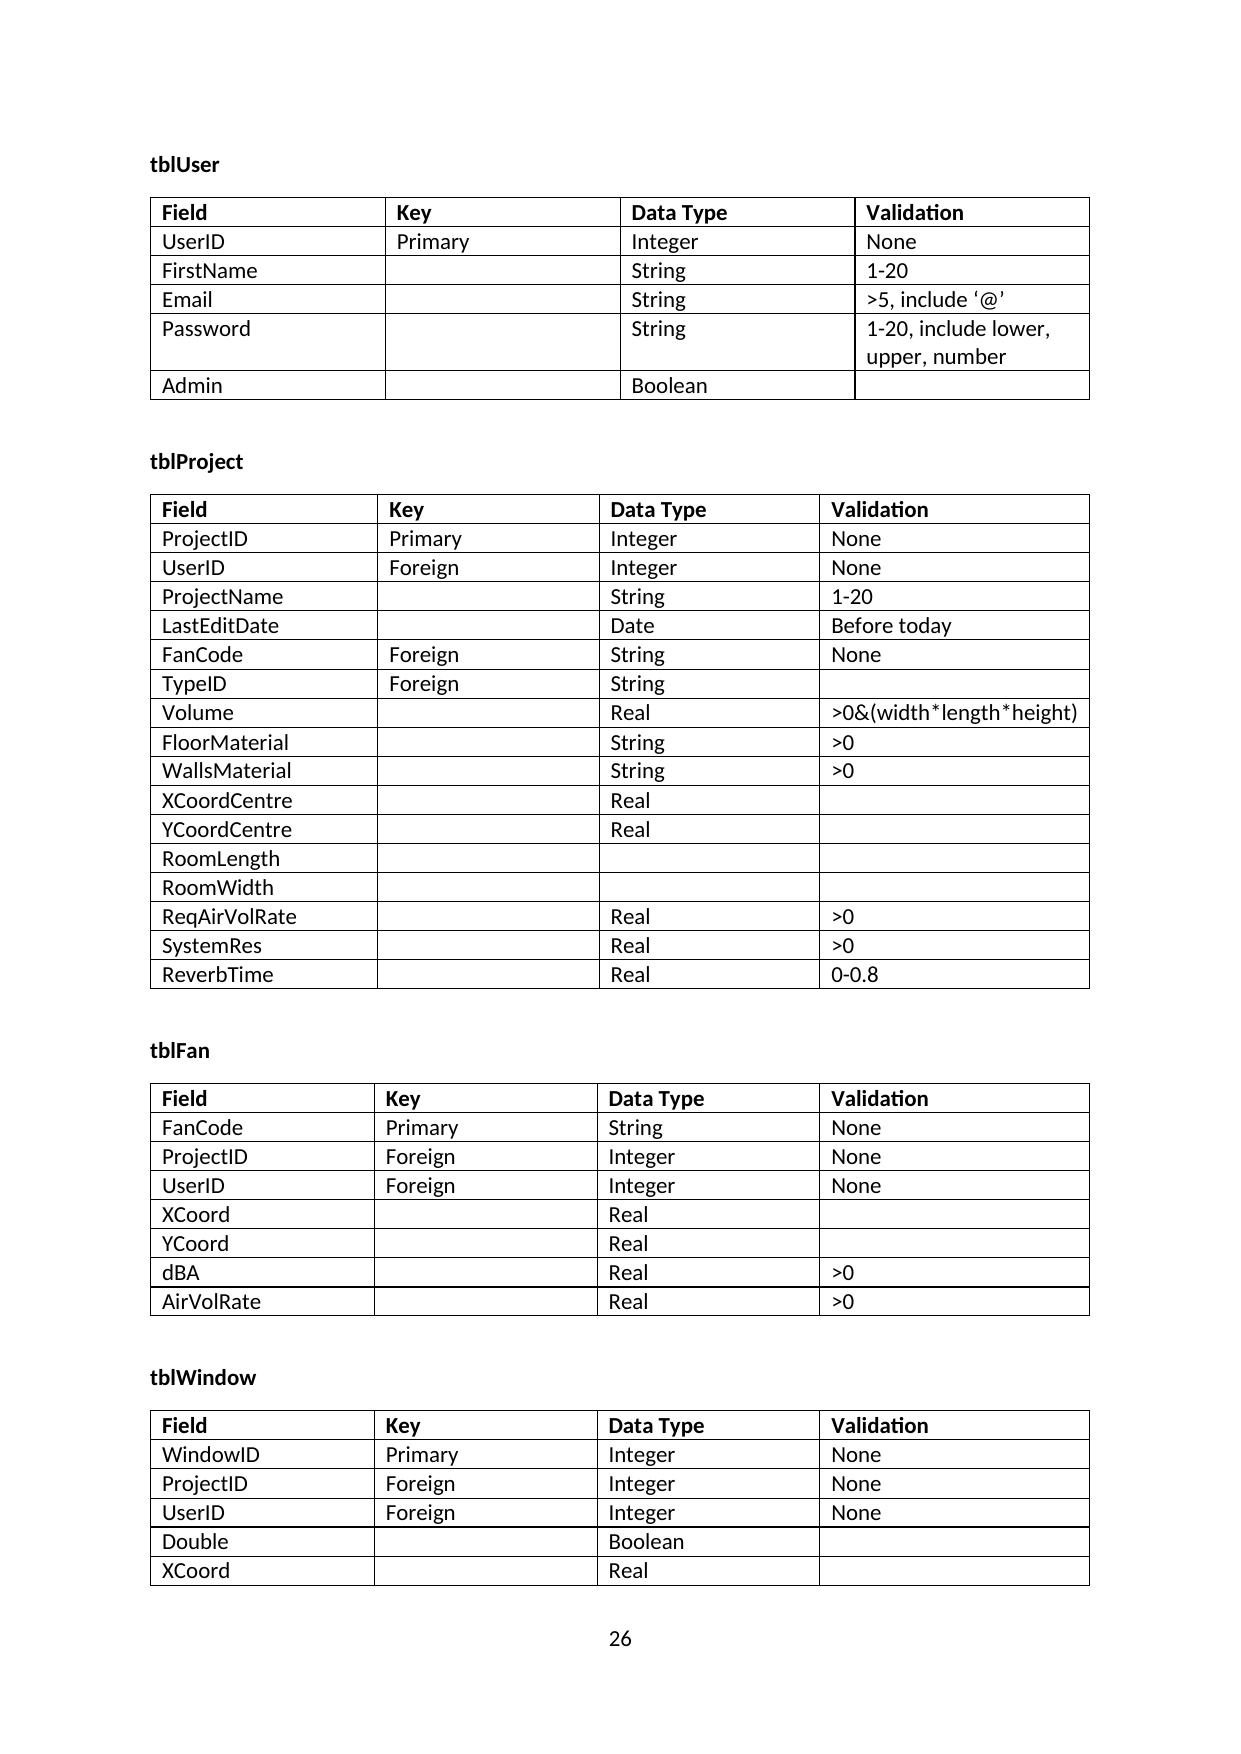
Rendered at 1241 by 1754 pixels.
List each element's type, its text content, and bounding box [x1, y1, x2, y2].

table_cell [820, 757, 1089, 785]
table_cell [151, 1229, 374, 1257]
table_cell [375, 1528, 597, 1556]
text tblFan [150, 1036, 1090, 1064]
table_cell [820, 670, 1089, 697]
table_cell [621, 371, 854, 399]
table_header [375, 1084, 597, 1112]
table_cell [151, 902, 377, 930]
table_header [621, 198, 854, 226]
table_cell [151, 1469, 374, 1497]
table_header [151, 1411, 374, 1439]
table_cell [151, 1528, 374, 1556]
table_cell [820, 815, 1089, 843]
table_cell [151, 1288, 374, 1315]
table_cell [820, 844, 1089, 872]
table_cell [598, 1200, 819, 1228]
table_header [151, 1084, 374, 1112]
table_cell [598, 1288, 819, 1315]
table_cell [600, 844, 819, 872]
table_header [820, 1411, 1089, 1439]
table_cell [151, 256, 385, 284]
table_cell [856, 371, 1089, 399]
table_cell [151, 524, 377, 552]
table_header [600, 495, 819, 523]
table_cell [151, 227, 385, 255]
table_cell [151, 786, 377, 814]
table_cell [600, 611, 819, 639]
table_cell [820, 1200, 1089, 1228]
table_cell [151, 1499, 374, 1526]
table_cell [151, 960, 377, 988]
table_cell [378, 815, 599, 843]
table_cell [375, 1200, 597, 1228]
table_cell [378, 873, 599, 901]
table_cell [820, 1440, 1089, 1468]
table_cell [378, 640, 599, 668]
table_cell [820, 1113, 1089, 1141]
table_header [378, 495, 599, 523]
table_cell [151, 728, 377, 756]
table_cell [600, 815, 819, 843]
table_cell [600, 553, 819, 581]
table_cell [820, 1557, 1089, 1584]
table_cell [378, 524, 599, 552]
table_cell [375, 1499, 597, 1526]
text tblProject [150, 447, 1090, 475]
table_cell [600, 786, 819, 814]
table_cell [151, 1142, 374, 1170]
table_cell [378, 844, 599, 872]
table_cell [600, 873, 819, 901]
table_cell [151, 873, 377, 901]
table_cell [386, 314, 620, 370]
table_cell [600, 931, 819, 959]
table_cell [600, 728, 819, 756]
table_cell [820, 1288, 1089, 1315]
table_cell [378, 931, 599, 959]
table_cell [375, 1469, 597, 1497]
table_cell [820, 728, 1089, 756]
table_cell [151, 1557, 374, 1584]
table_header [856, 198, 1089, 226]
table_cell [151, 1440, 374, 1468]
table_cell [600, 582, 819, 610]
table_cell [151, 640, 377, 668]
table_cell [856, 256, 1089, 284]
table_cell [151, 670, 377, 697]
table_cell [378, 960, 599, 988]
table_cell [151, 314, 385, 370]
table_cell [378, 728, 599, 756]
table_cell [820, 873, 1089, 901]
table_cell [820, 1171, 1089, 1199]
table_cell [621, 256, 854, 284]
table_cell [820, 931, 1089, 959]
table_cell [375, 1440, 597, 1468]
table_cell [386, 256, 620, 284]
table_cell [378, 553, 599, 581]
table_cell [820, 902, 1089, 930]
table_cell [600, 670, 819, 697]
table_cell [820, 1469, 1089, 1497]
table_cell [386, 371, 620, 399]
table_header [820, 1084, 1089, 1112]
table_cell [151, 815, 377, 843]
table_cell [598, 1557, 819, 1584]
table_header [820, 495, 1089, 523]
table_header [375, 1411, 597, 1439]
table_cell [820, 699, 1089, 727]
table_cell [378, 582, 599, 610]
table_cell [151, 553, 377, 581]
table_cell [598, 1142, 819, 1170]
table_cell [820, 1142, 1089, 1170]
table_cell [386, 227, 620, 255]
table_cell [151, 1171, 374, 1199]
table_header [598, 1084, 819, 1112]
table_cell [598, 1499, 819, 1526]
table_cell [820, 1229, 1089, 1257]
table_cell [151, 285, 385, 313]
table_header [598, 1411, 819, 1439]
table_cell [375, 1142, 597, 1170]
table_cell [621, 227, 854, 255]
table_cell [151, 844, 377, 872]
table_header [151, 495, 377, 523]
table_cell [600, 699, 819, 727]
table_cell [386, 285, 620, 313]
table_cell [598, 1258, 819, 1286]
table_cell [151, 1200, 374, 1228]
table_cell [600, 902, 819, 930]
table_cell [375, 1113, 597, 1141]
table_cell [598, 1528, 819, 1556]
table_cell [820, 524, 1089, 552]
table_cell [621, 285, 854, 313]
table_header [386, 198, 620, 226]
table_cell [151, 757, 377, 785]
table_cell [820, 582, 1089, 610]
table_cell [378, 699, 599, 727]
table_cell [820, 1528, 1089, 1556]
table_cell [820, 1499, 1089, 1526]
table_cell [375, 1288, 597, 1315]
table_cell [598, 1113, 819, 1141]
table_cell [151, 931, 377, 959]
text tblWindow [150, 1363, 1090, 1391]
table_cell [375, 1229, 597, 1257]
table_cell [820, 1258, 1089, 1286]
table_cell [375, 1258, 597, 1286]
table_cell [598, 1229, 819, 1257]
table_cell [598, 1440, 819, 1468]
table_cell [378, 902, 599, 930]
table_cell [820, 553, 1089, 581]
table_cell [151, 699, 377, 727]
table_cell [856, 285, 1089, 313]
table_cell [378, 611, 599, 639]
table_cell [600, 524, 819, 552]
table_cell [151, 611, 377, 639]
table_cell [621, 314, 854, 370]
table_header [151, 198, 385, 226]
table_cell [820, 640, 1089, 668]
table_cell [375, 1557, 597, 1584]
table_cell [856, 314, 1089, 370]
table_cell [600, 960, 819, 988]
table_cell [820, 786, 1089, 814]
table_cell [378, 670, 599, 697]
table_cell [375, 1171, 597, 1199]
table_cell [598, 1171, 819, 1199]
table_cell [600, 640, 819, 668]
text tblUser [150, 150, 1090, 178]
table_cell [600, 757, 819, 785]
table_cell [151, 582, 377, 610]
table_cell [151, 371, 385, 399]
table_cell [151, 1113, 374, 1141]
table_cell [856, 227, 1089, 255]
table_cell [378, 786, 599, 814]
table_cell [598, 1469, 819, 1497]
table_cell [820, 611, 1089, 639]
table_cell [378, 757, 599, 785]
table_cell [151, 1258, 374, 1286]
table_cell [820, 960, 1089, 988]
